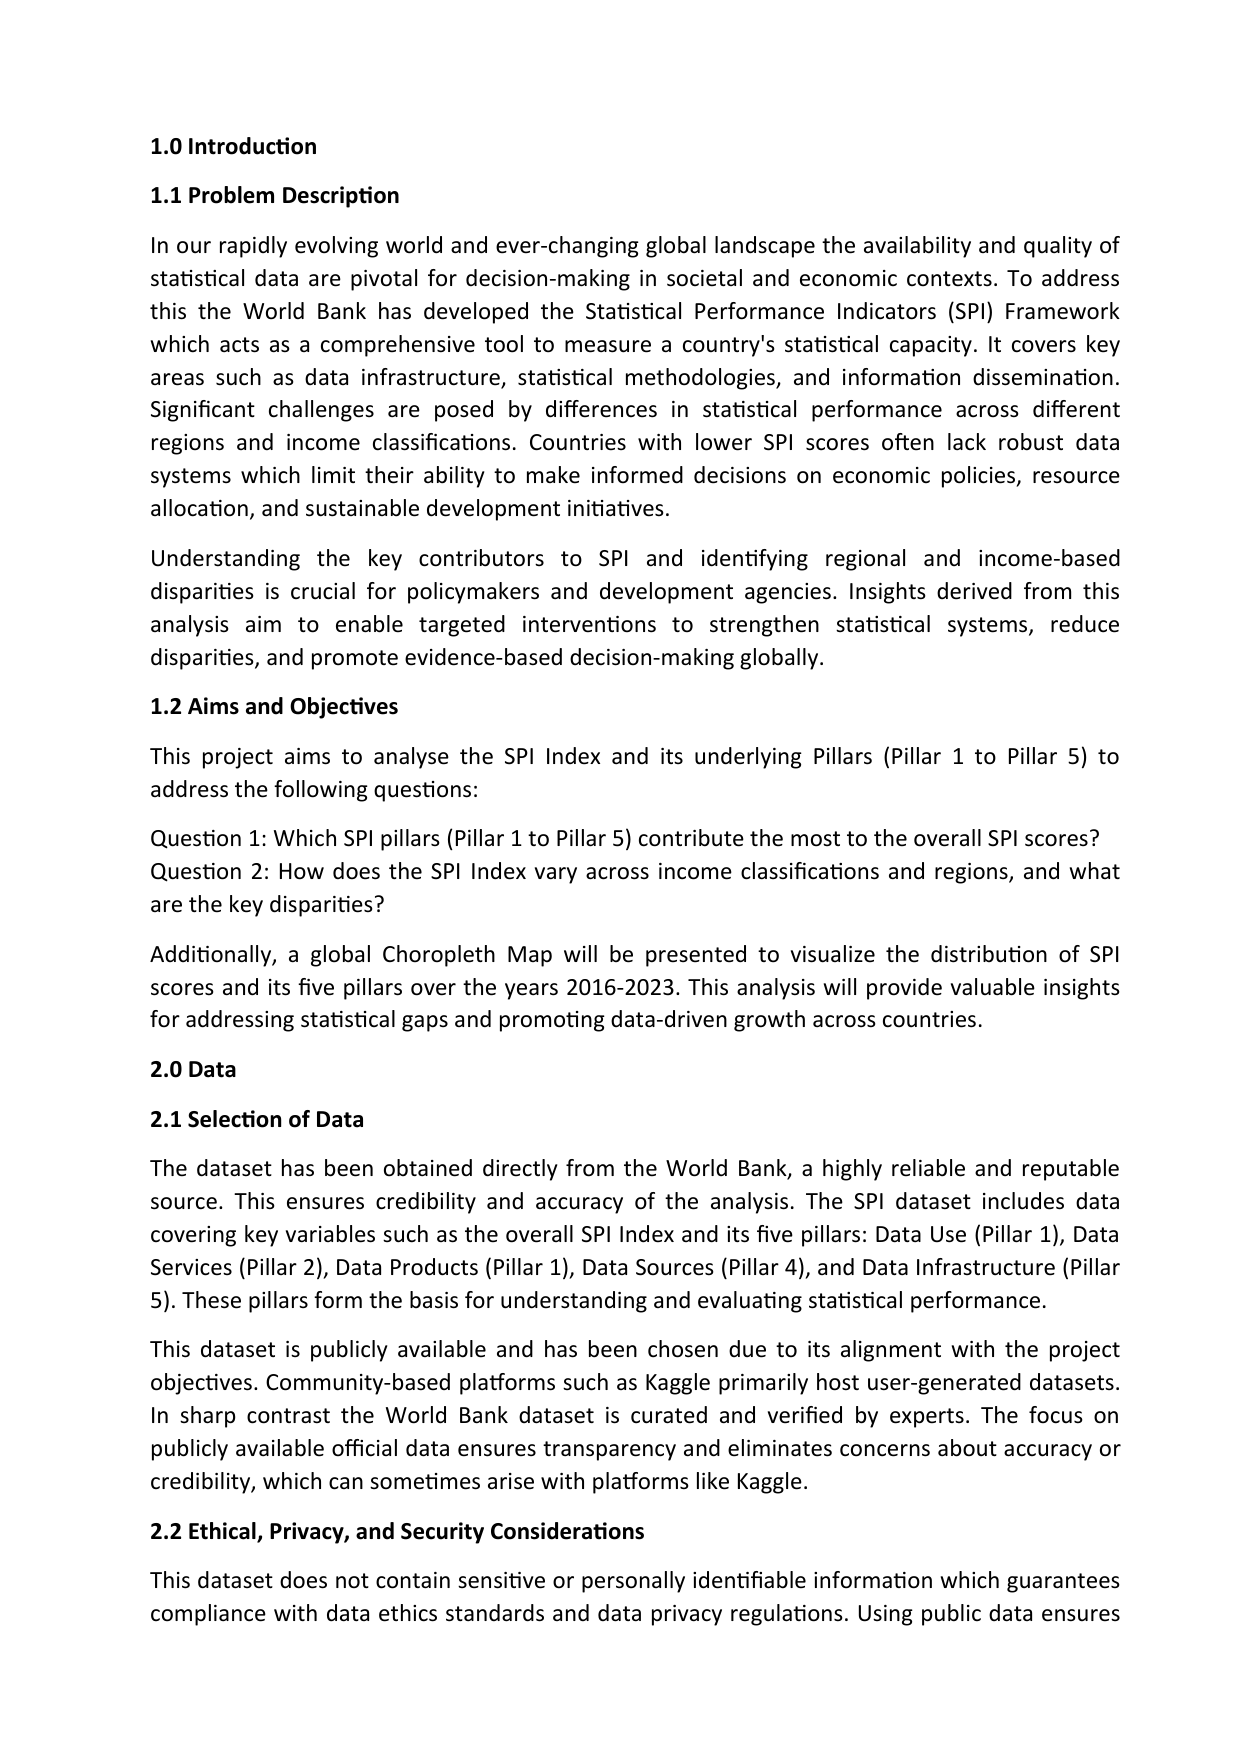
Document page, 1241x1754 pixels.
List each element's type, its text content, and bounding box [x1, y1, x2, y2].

text The dataset has been obtained directly from the World Bank, a highly reliable and reputable source. This ensures credibility and accuracy of the analysis. The SPI dataset includes data covering key variables such as the overall SPI Index and its five pillars: Data Use (Pillar 1), Data Services (Pillar 2), Data Products (Pillar 1), Data Sources (Pillar 4), and Data Infrastructure (Pillar 5). These pillars form the basis for understanding and evaluating statistical performance. [150, 1152, 1122, 1314]
text 2.0 Data [150, 1053, 1122, 1084]
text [150, 1564, 1122, 1628]
text Question 1: Which SPI pillars (Pillar 1 to Pillar 5) contribute the most to the overall SPI scores? [150, 822, 1122, 853]
list Introduction [150, 130, 1122, 160]
text 1.2 Aims and Objectives [150, 690, 1122, 721]
text In our rapidly evolving world and ever-changing global landscape the availability and quality of statistical data are pivotal for decision-making in societal and economic contexts. To address this the World Bank has developed the Statistical Performance Indicators (SPI) Framework which acts as a comprehensive tool to measure a country's statistical capacity. It covers key areas such as data infrastructure, statistical methodologies, and information dissemination. Significant challenges are posed by differences in statistical performance across different regions and income classifications. Countries with lower SPI scores often lack robust data systems which limit their ability to make informed decisions on economic policies, resource allocation, and sustainable development initiatives. [150, 229, 1122, 523]
text 2.1 Selection of Data [150, 1103, 1122, 1133]
text Understanding the key contributors to SPI and identifying regional and income-based disparities is crucial for policymakers and development agencies. Insights derived from this analysis aim to enable targeted interventions to strengthen statistical systems, reduce disparities, and promote evidence-based decision-making globally. [150, 542, 1122, 671]
text This project aims to analyse the SPI Index and its underlying Pillars (Pillar 1 to Pillar 5) to address the following questions: [150, 740, 1122, 803]
text 1.1 Problem Description [150, 179, 1122, 210]
text This dataset is publicly available and has been chosen due to its alignment with the project objectives. Community-based platforms such as Kaggle primarily host user-generated datasets. In sharp contrast the World Bank dataset is curated and verified by experts. The focus on publicly available official data ensures transparency and eliminates concerns about accuracy or credibility, which can sometimes arise with platforms like Kaggle. [150, 1334, 1122, 1496]
text 2.2 Ethical, Privacy, and Security Considerations [150, 1515, 1122, 1545]
text Additionally, a global Choropleth Map will be presented to visualize the distribution of SPI scores and its five pillars over the years 2016-2023. This analysis will provide valuable insights for addressing statistical gaps and promoting data-driven growth across countries. [150, 938, 1122, 1034]
text Question 2: How does the SPI Index vary across income classifications and regions, and what are the key disparities? [150, 855, 1122, 919]
